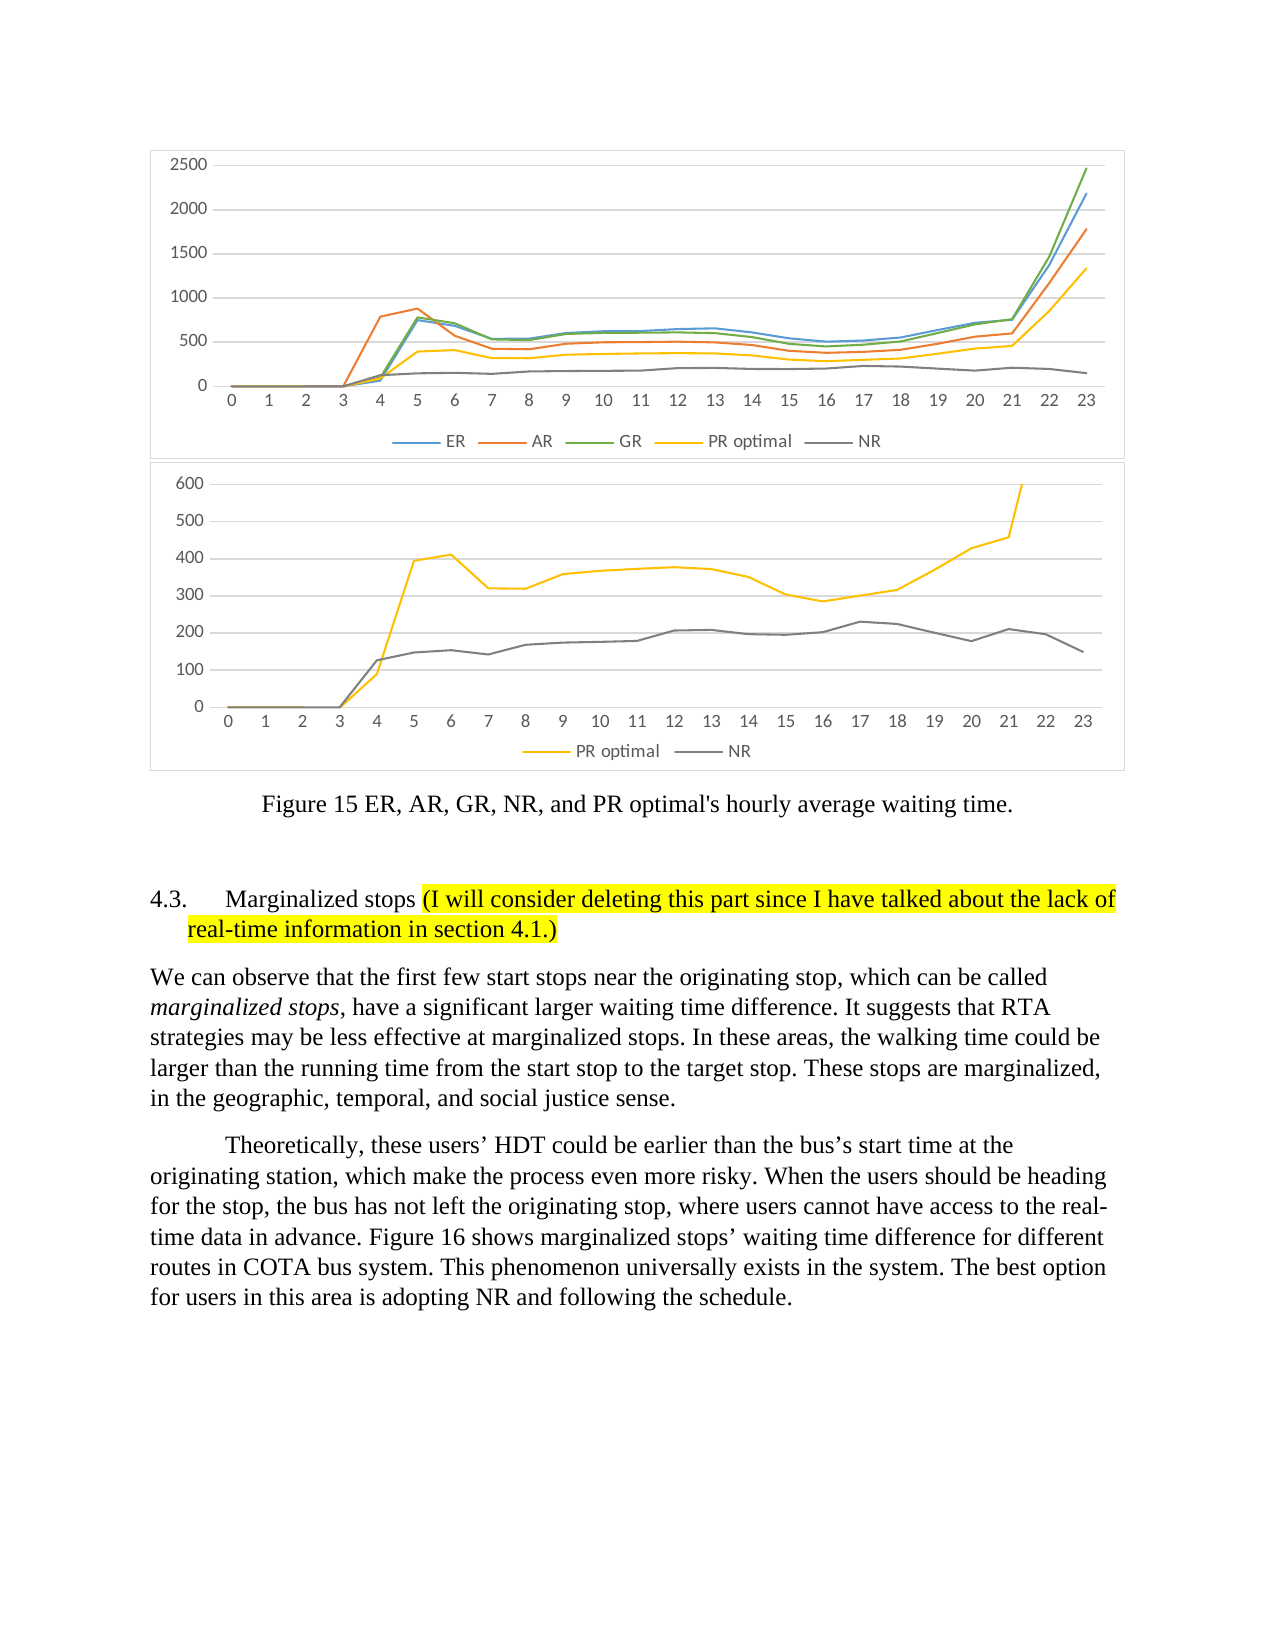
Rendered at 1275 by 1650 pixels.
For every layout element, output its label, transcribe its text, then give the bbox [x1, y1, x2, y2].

text We can observe that the first few start stops near the originating stop, which can be called marginalized stops, have a significant larger waiting time difference. It suggests that RTA strategies may be less effective at marginalized stops. In these areas, the walking time could be larger than the running time from the start stop to the target stop. These stops are marginalized, in the geographic, temporal, and social justice sense. [150, 962, 1125, 1112]
list Marginalized stops (I will consider deleting this part since I have talked about the lack of real-time information in section 4.1.) [150, 884, 1125, 943]
